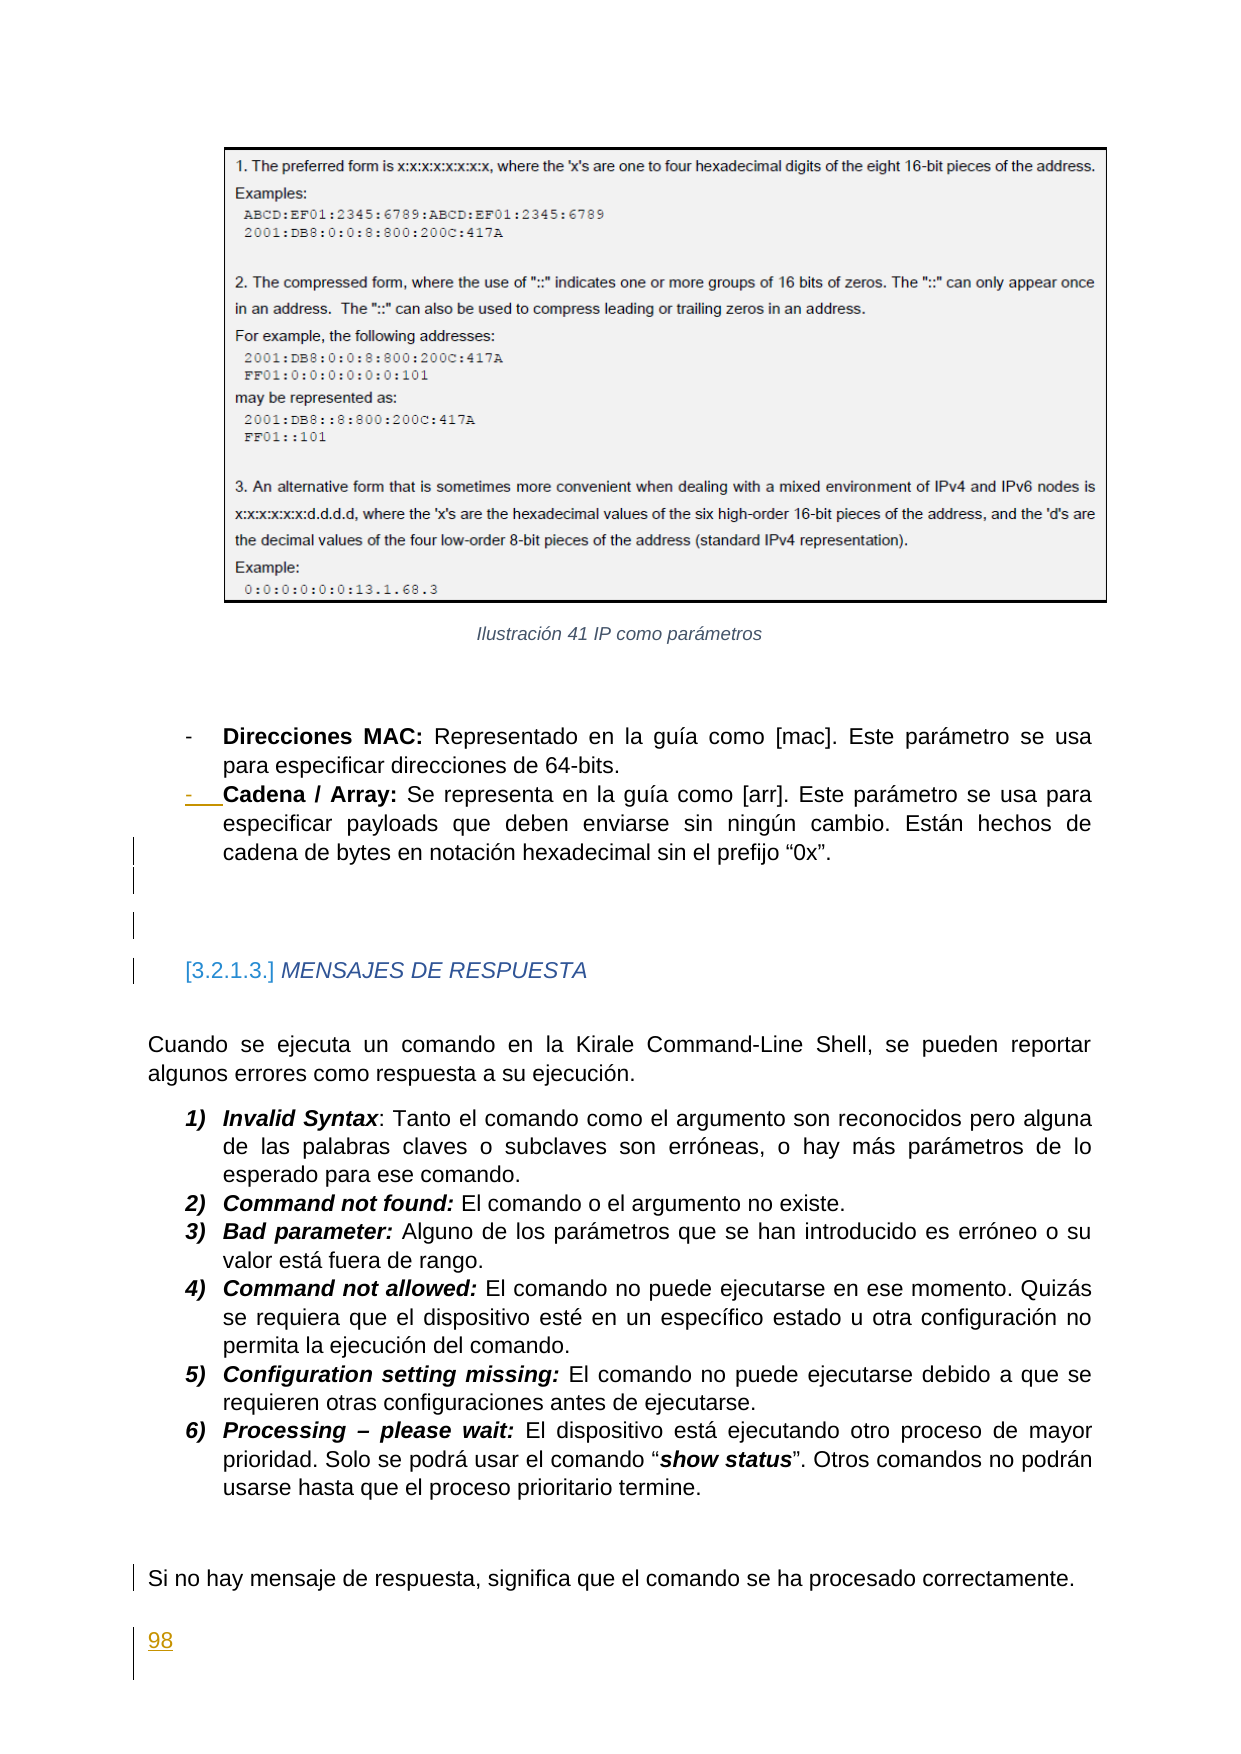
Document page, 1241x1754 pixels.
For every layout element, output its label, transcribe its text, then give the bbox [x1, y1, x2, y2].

text Cuando se ejecuta un comando en la Kirale Command-Line Shell, se pueden reportar algunos errores como respuesta a su ejecución. [148, 1031, 1092, 1086]
list Command not allowed: El comando no puede ejecutarse en ese momento. Quizás se requiera que el dispositivo esté en un específico estado u otra configuración no permita la ejecución del comando. [185, 1275, 1092, 1358]
list Processing – please wait: El dispositivo está ejecutando otro proceso de mayor prioridad. Solo se podrá usar el comando “show status”. Otros comandos no podrán usarse hasta que el proceso prioritario termine. [185, 1417, 1092, 1501]
list Configuration setting missing: El comando no puede ejecutarse debido a que se requieren otras configuraciones antes de ejecutarse. [185, 1361, 1092, 1415]
list Bad parameter: Alguno de los parámetros que se han introducido es erróneo o su valor está fuera de rango. [185, 1218, 1092, 1273]
list Invalid Syntax: Tanto el comando como el argumento son reconocidos pero alguna de las palabras claves o subclaves son erróneas, o hay más parámetros de lo esperado para ese comando. [185, 1104, 1092, 1188]
subtitle MENSAJES DE RESPUESTA [185, 957, 1092, 984]
list Direcciones MAC: Representado en la guía como [mac]. Este parámetro se usa para especificar direcciones de 64-bits. [185, 722, 1092, 778]
text Si no hay mensaje de respuesta, significa que el comando se ha procesado correctamente. [148, 1564, 1092, 1591]
picture [222, 147, 1109, 604]
list Command not found: El comando o el argumento no existe. [185, 1190, 1092, 1216]
list Cadena / Array: Se representa en la guía como [arr]. Este parámetro se usa para especificar payloads que deben enviarse sin ningún cambio. Están hechos de cadena de bytes en notación hexadecimal sin el prefijo “0x”. [185, 780, 1092, 865]
